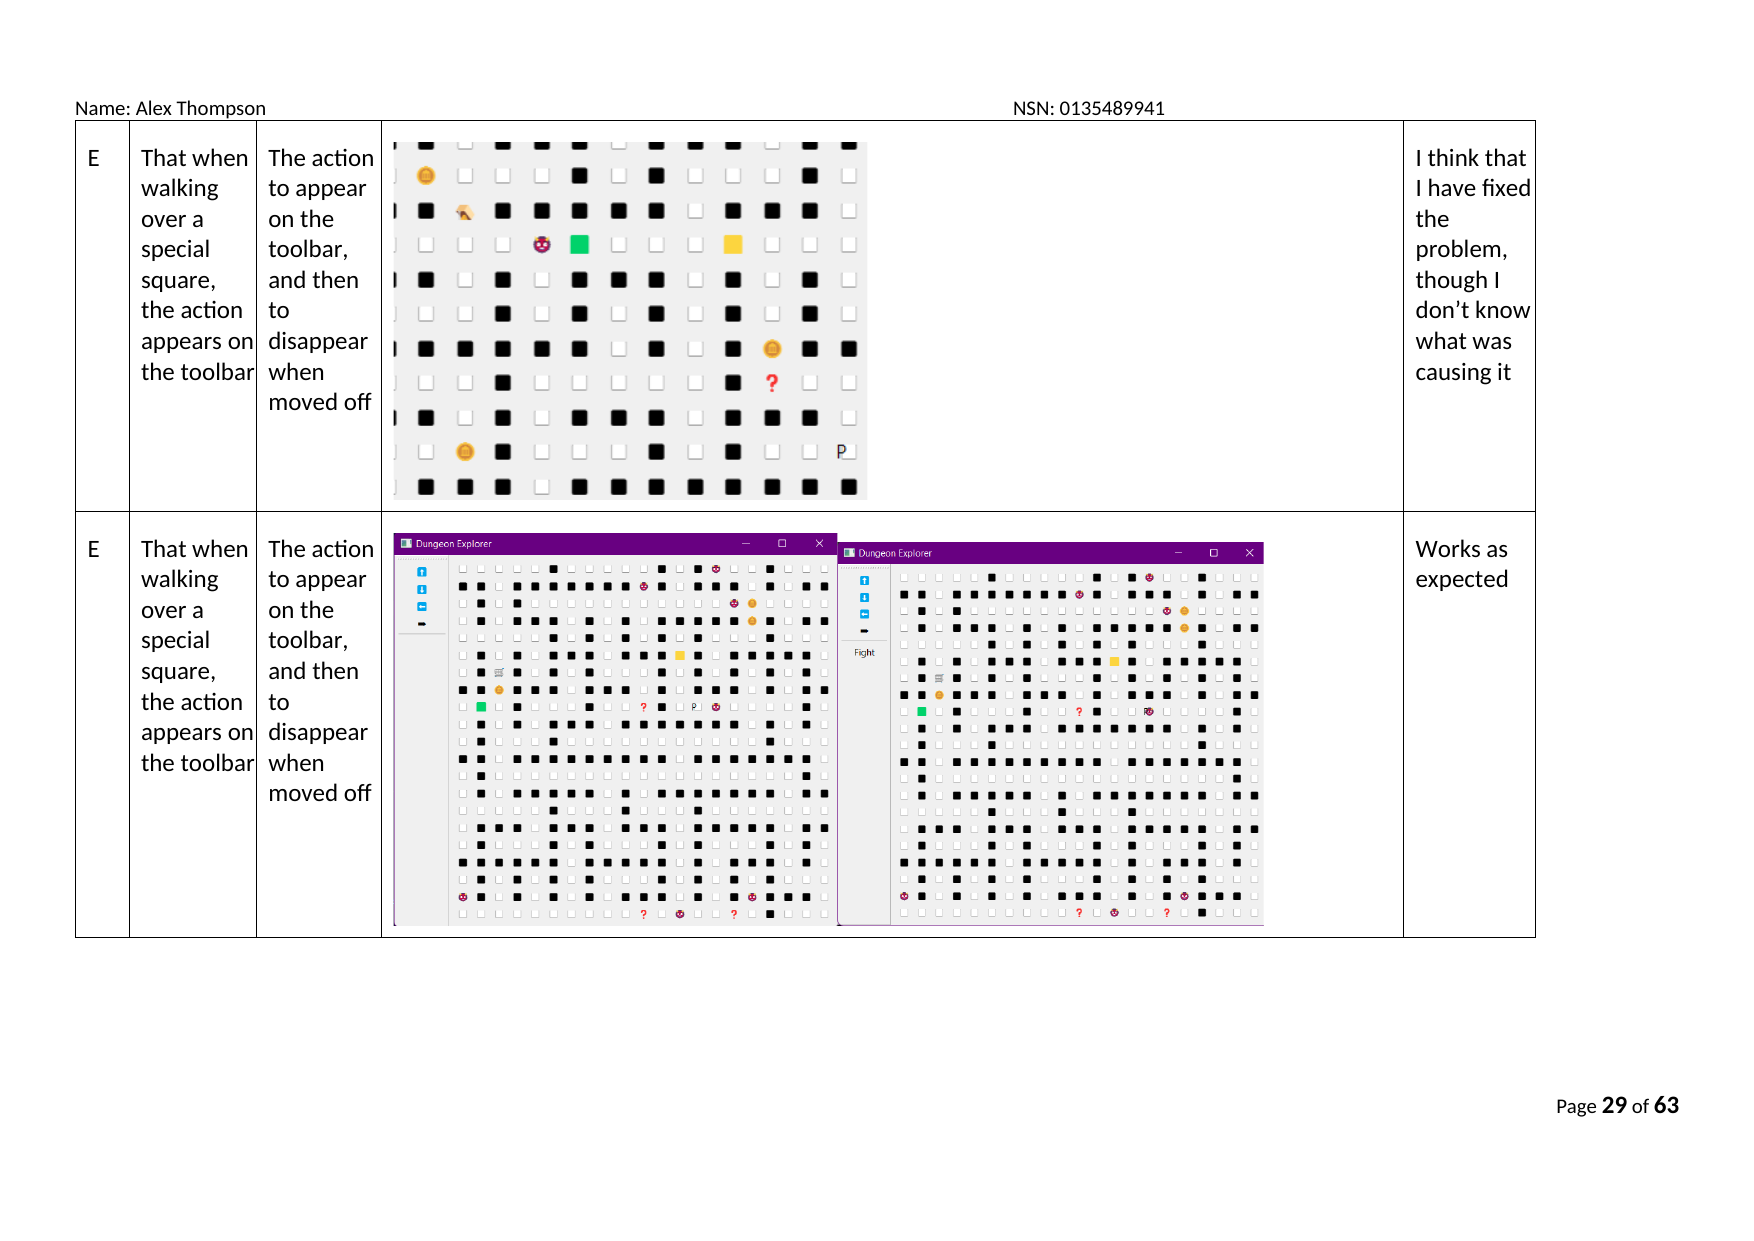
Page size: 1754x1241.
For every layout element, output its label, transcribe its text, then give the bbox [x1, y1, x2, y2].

table_cell I think that I have fixed the problem, though I don’t know what was causing it [1404, 121, 1535, 511]
table_cell Works as expected [1404, 512, 1535, 937]
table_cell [257, 512, 381, 937]
picture [393, 142, 868, 500]
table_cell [130, 512, 256, 937]
picture [393, 533, 1264, 926]
table_cell E [76, 121, 129, 511]
table_cell E [76, 512, 129, 937]
table_cell [382, 512, 1403, 937]
table_cell That when walking over a special square, the action appears on the toolbar [130, 121, 256, 511]
table_cell The action to appear on the toolbar, and then to disappear when moved off [257, 121, 381, 511]
table_cell [382, 121, 1403, 511]
